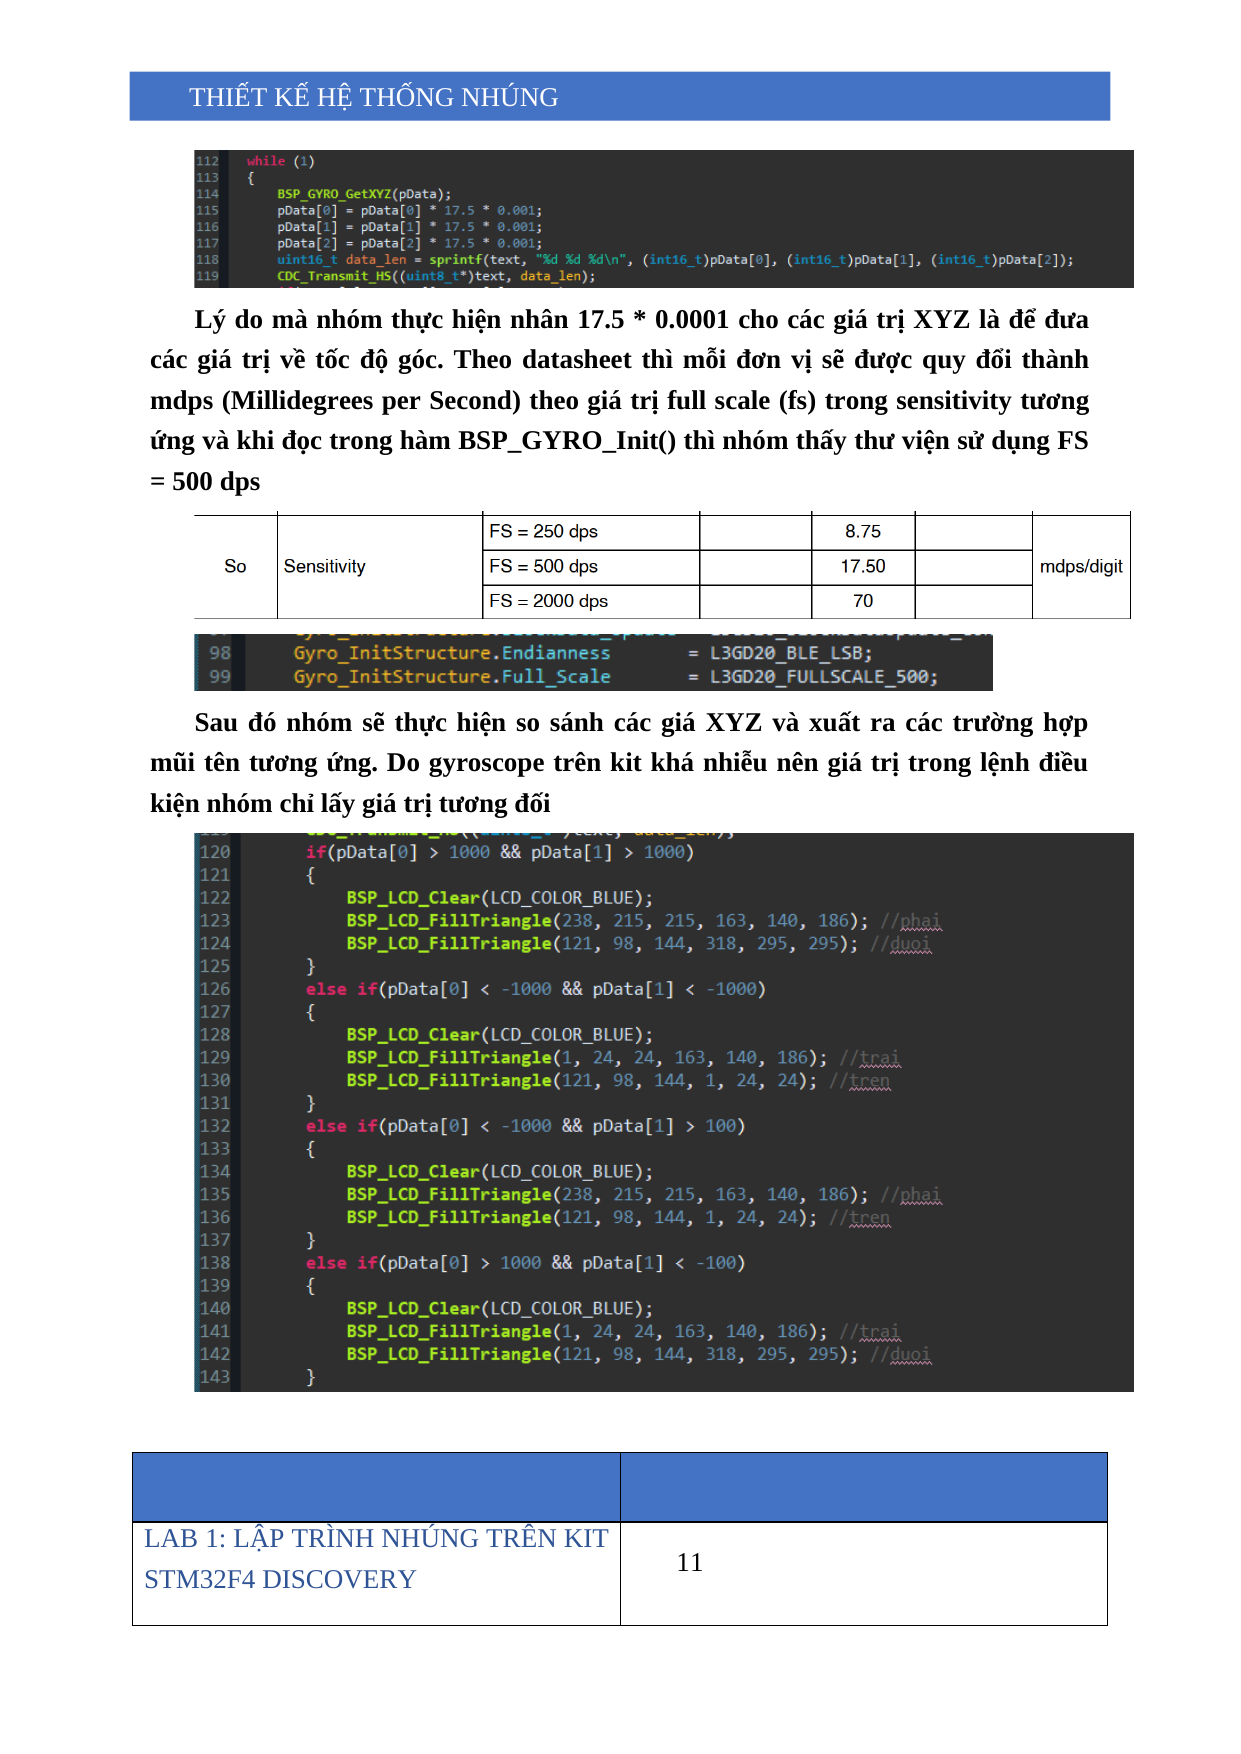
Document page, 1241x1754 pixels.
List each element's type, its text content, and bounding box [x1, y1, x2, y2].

text Lý do mà nhóm thực hiện nhân 17.5 * 0.0001 cho các giá trị XYZ là để đưa các giá trị về tốc độ góc. Theo datasheet thì mỗi đơn vị sẽ được quy đổi thành mdps (Millidegrees per Second) theo giá trị full scale (fs) trong sensitivity tương ứng và khi đọc trong hàm BSP_GYRO_Init() thì nhóm thấy thư viện sử dụng FS = 500 dps [150, 303, 1090, 496]
picture [194, 833, 1134, 1392]
picture [194, 150, 1134, 288]
text Sau đó nhóm sẽ thực hiện so sánh các giá XYZ và xuất ra các trường hợp mũi tên tương ứng. Do gyroscope trên kit khá nhiễu nên giá trị trong lệnh điều kiện nhóm chỉ lấy giá trị tương đối [150, 706, 1090, 818]
picture [194, 634, 993, 691]
picture [194, 511, 1134, 619]
